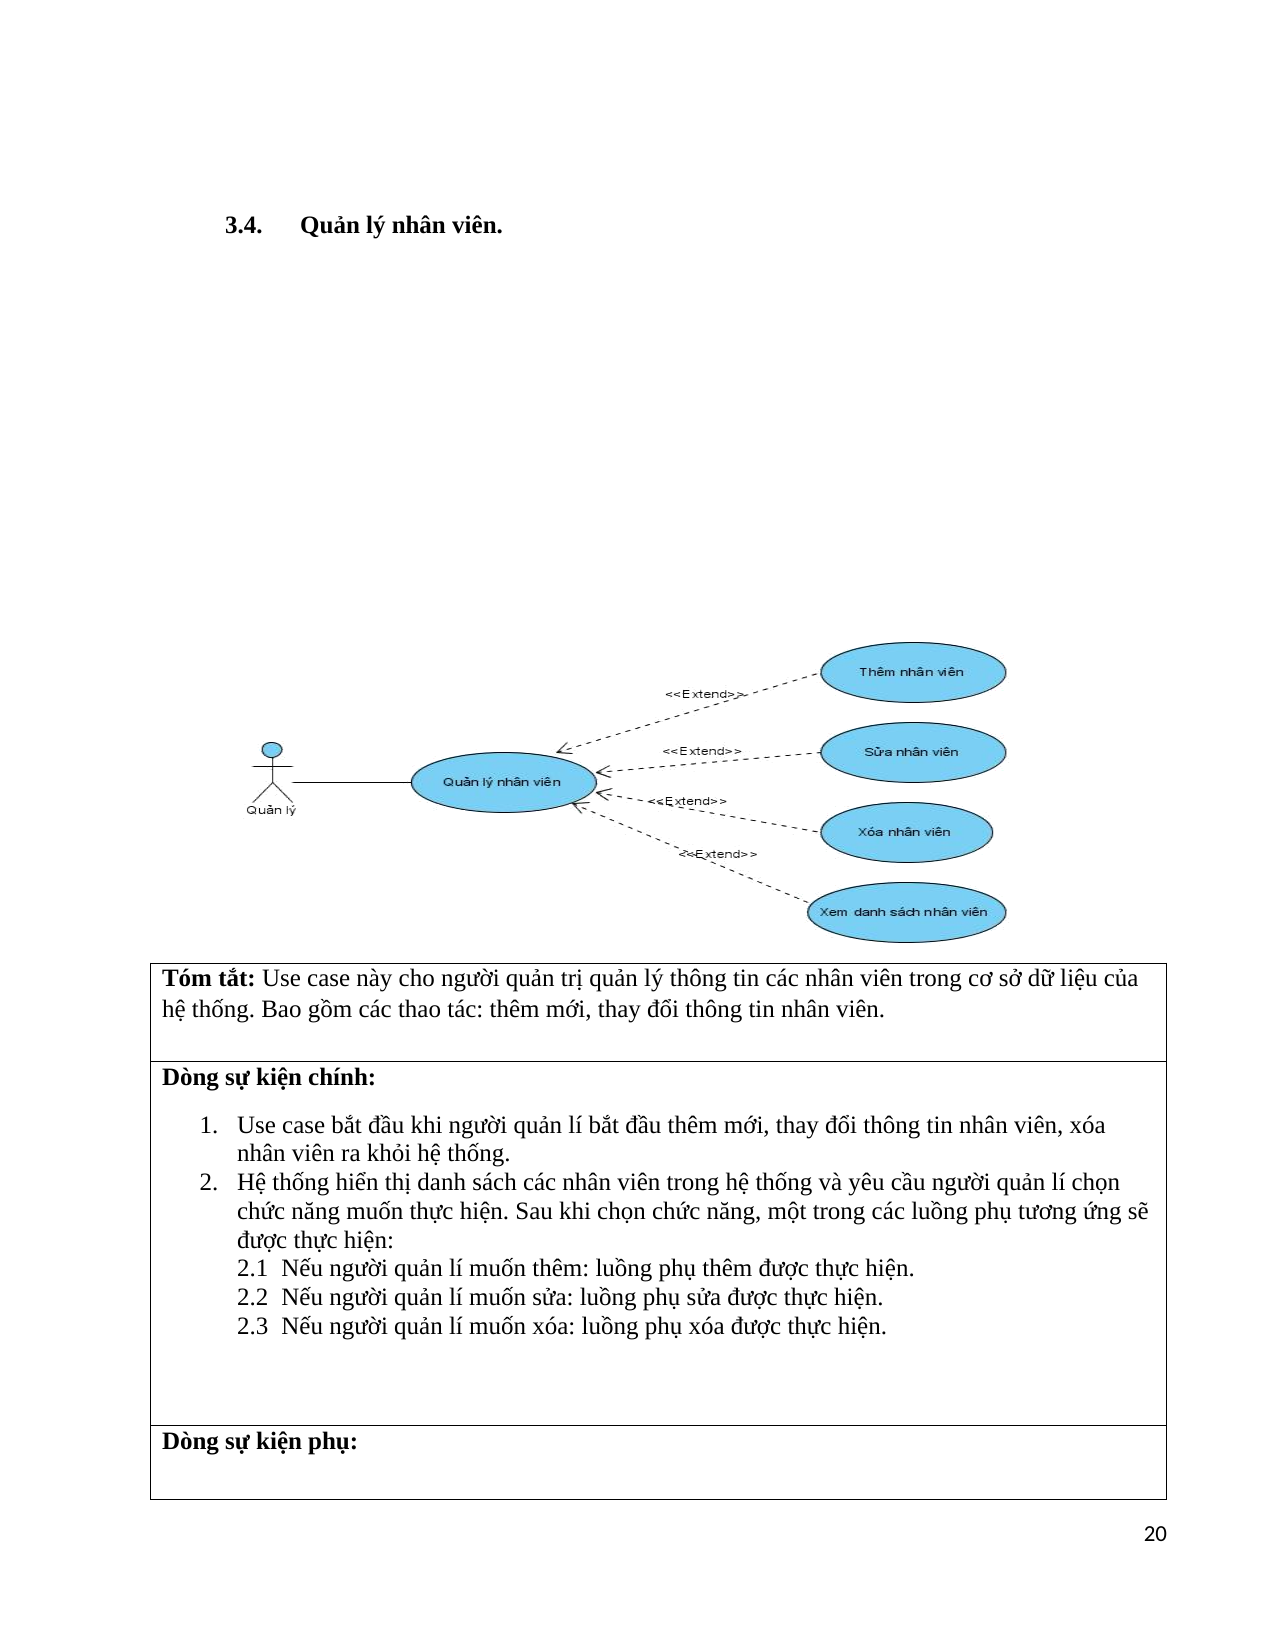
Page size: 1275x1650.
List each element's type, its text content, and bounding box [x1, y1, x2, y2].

table_cell Dòng sự kiện chính: Use case bắt đầu khi người quản lí bắt đầu thêm mới, thay đổi thông tin nhân viên, xóa nhân viên ra khỏi hệ thống. Hệ thống hiển thị danh sách các nhân viên trong hệ thống và yêu cầu người quản lí chọn chức năng muốn thực hiện. Sau khi chọn chức năng, một trong các luồng phụ tương ứng sẽ được thực hiện: Nếu người quản lí muốn thêm: luồng phụ thêm được thực hiện. Nếu người quản lí muốn sửa: luồng phụ sửa được thực hiện. Nếu người quản lí muốn xóa: luồng phụ xóa được thực hiện. [151, 1062, 1166, 1425]
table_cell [151, 1426, 1166, 1499]
table_header Tóm tắt: Use case này cho người quản trị quản lý thông tin các nhân viên trong cơ sở dữ liệu của hệ thống. Bao gồm các thao tác: thêm mới, thay đổi thông tin nhân viên. [151, 964, 1166, 1061]
list Quản lý nhân viên. [225, 210, 1167, 238]
picture [222, 620, 1053, 963]
